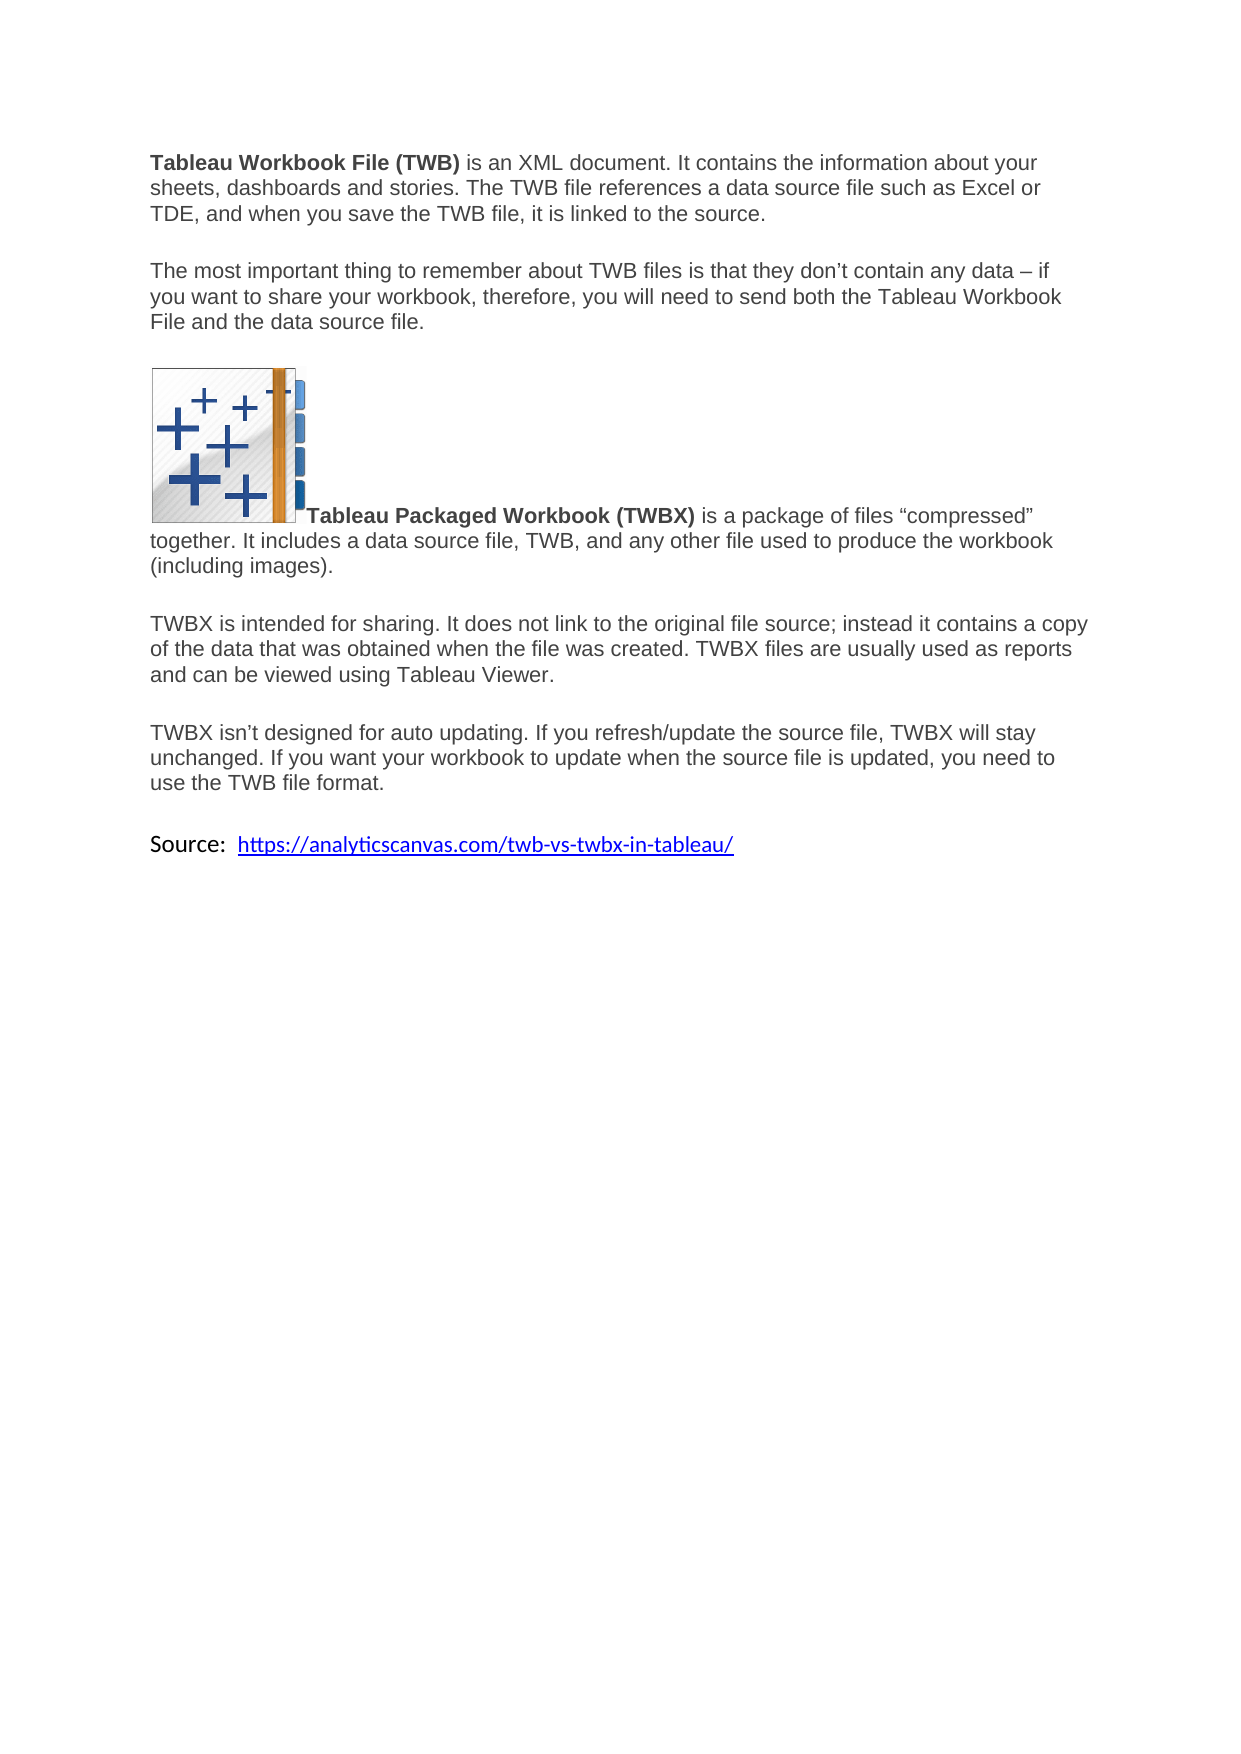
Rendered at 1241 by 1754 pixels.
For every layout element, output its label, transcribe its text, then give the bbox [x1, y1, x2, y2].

text TWBX is intended for sharing. It does not link to the original file source; instead it contains a copy of the data that was obtained when the file was created. TWBX files are usually used as reports and can be viewed using Tableau Viewer. [150, 611, 1090, 687]
text The most important thing to remember about TWB files is that they don’t contain any data – if you want to share your workbook, therefore, you will need to send both the Tableau Workbook File and the data source file. [150, 258, 1090, 334]
text TWBX isn’t designed for auto updating. If you refresh/update the source file, TWBX will stay unchanged. If you want your workbook to update when the source file is updated, you need to use the TWB file format. [150, 719, 1090, 795]
text Tableau Workbook File (TWB) is an XML document. It contains the information about your sheets, dashboards and stories. The TWB file references a data source file such as Excel or TDE, and when you save the TWB file, it is linked to the source. [150, 150, 1090, 226]
text Source: https://analyticscanvas.com/twb-vs-twbx-in-tableau/ [150, 828, 1090, 858]
text Tableau Packaged Workbook (TWBX) is a package of files “compressed” together. It includes a data source file, TWB, and any other file used to produce the workbook (including images). [150, 367, 1090, 578]
picture [150, 366, 307, 524]
